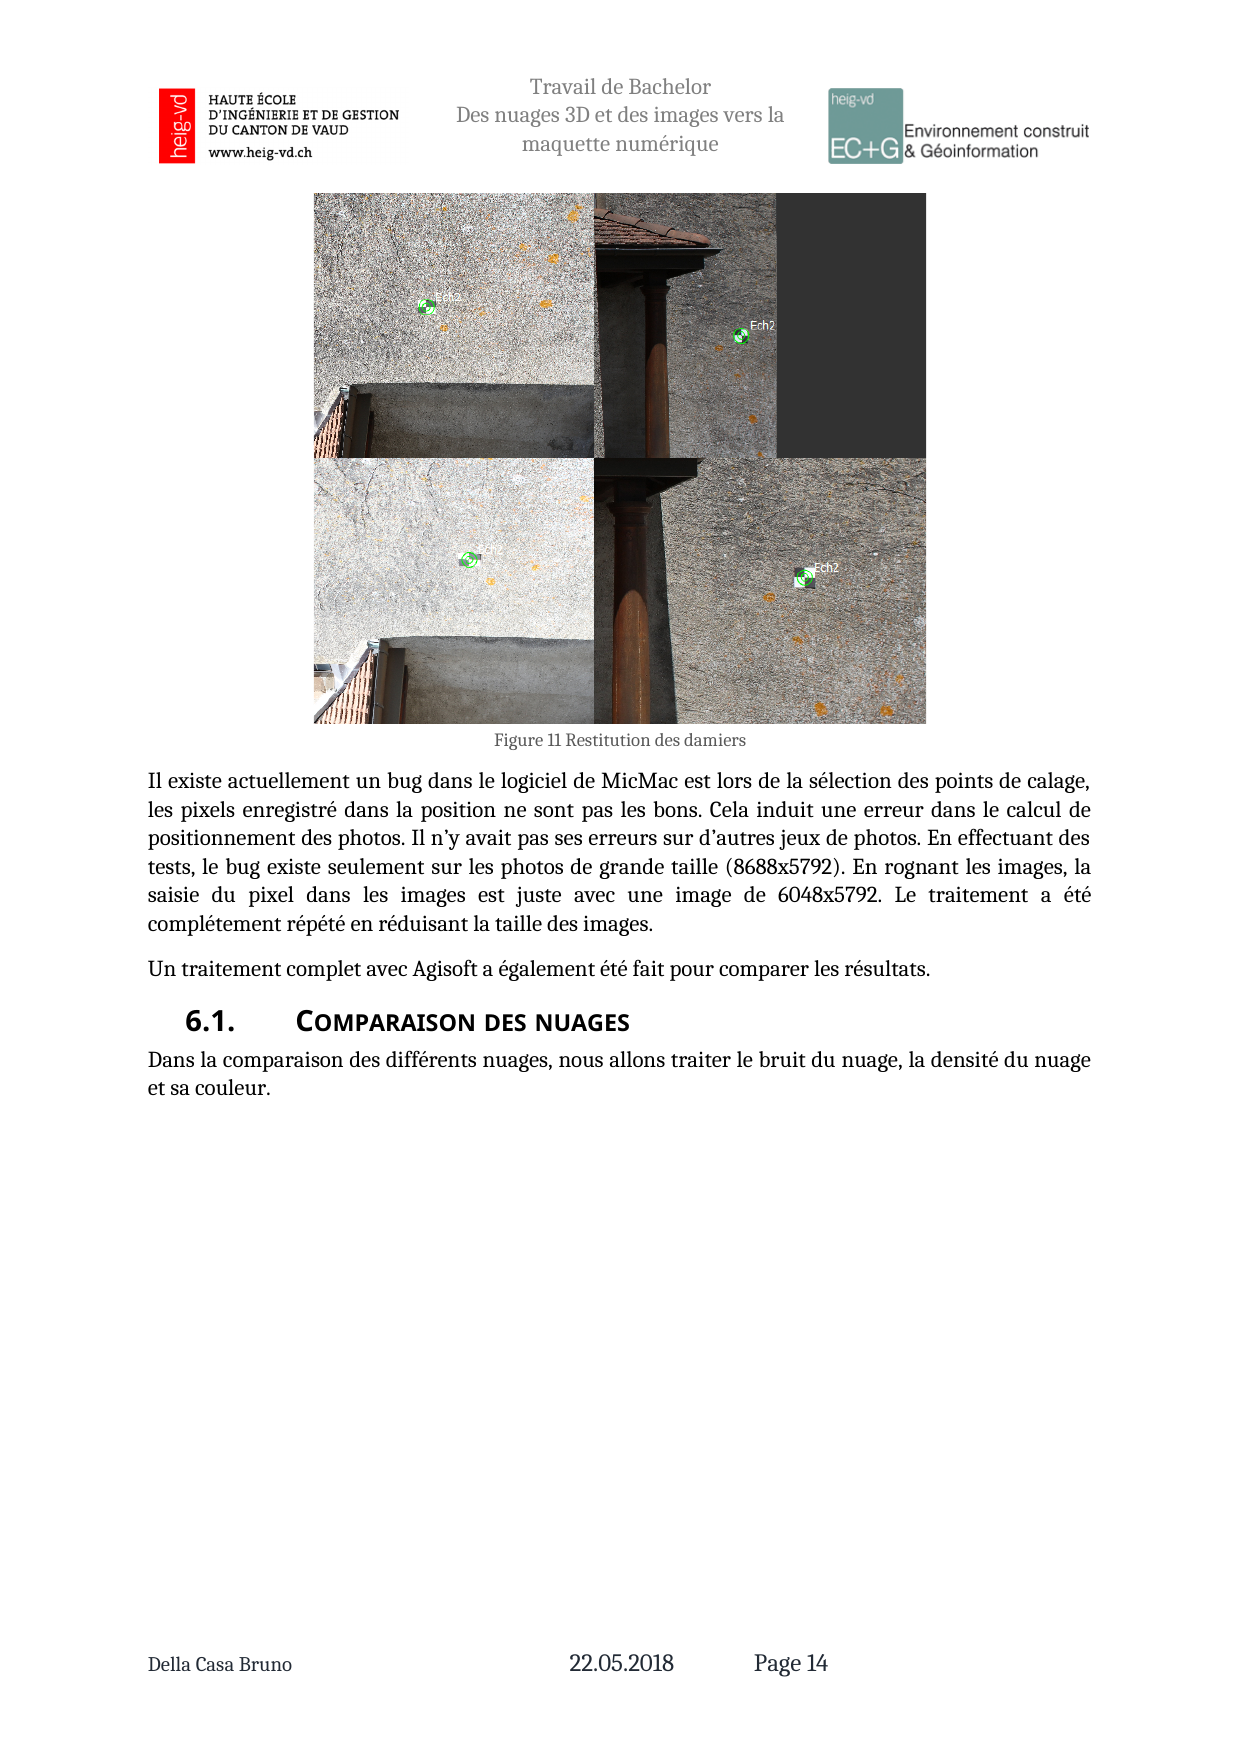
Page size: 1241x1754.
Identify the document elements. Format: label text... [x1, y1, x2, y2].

text Figure 11 Restitution des damiers [148, 730, 1093, 751]
text Un traitement complet avec Agisoft a également été fait pour comparer les résultats. [148, 955, 1093, 982]
subtitle Comparaison des nuages [185, 1001, 1093, 1040]
picture [313, 193, 927, 724]
picture [827, 87, 1093, 165]
text Il existe actuellement un bug dans le logiciel de MicMac est lors de la sélection des points de calage, les pixels enregistré dans la position ne sont pas les bons. Cela induit une erreur dans le calcul de positionnement des photos. Il n’y avait pas ses erreurs sur d’autres jeux de photos. En effectuant des tests, le bug existe seulement sur les photos de grande taille (8688x5792). En rognant les images, la saisie du pixel dans les images est juste avec une image de 6048x5792. Le traitement a été complétement répété en réduisant la taille des images. [148, 768, 1093, 937]
picture [147, 87, 410, 165]
text Dans la comparaison des différents nuages, nous allons traiter le bruit du nuage, la densité du nuage et sa couleur. [148, 1046, 1093, 1101]
